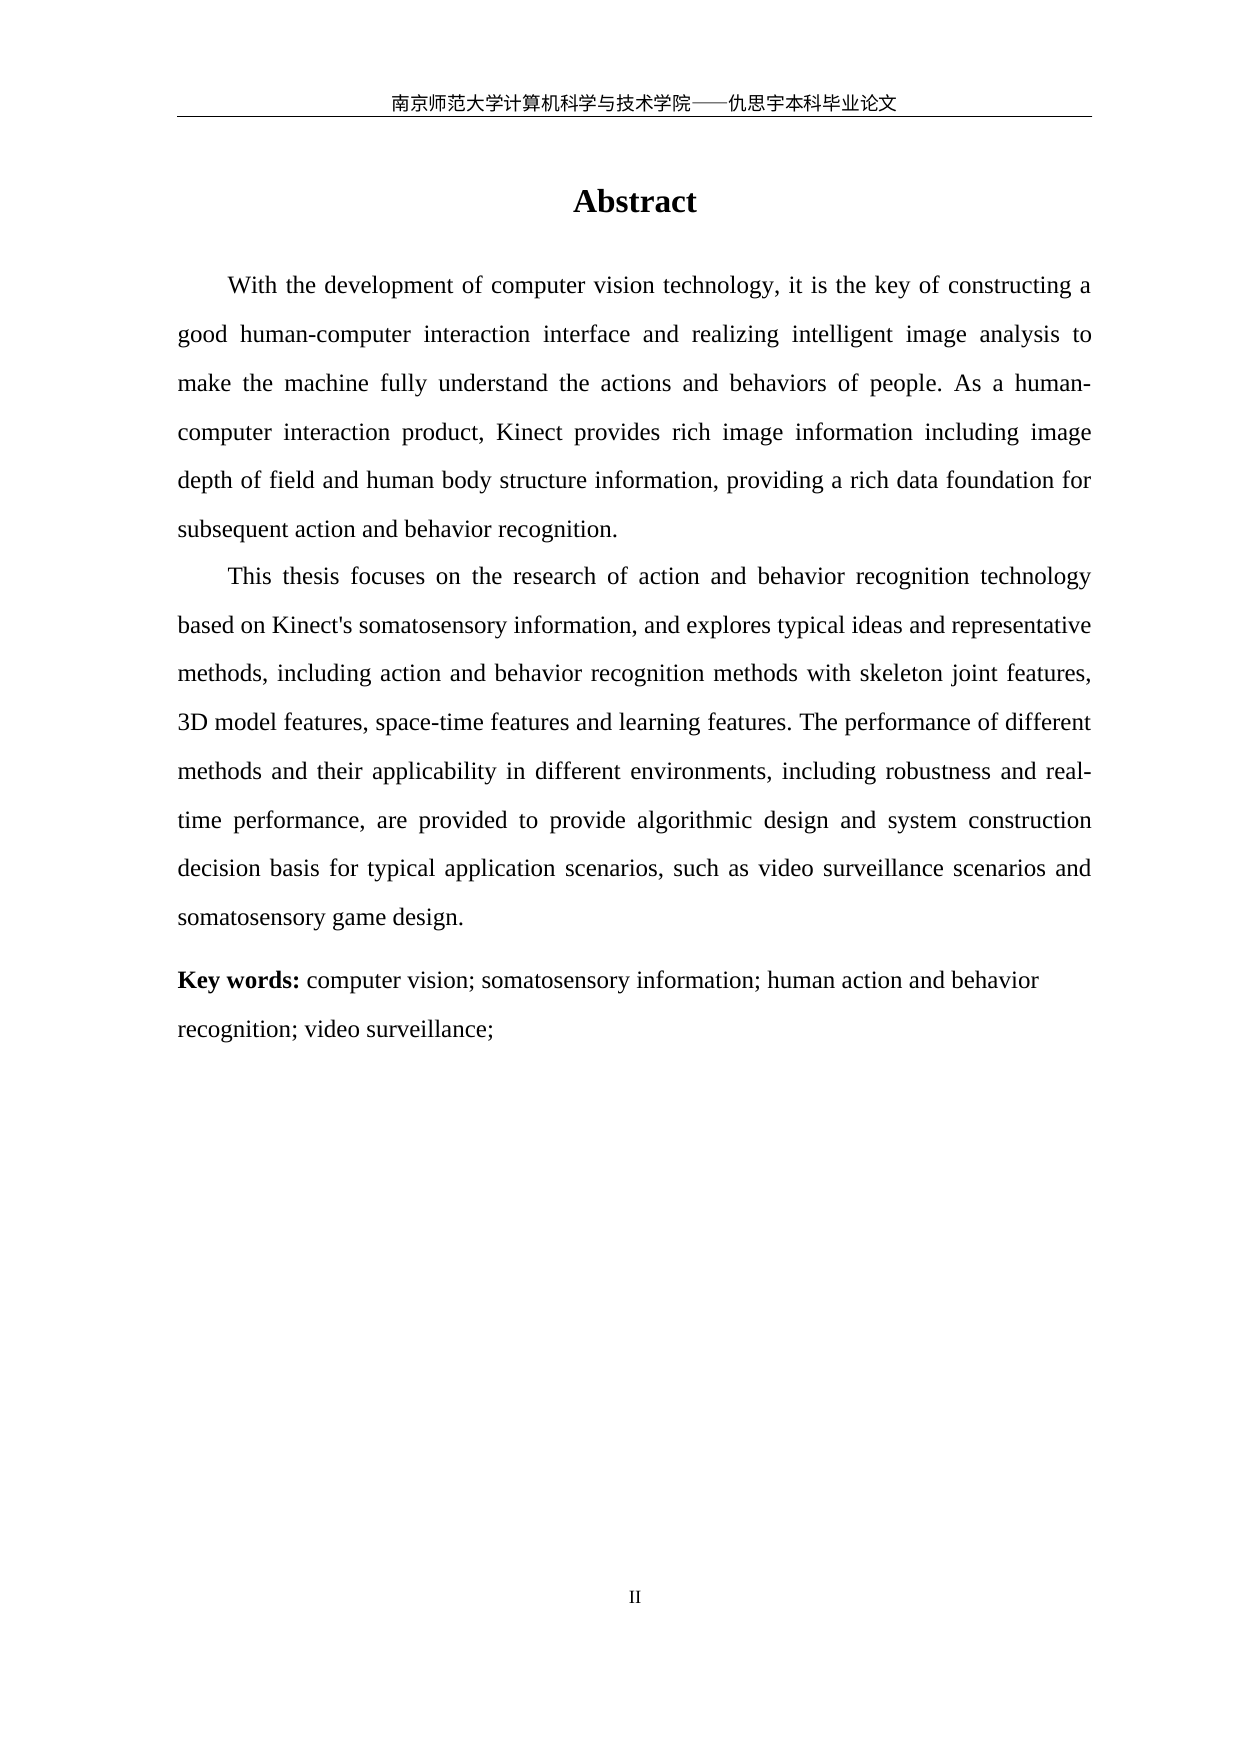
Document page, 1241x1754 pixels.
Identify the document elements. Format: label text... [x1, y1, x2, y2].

text This thesis focuses on the research of action and behavior recognition technology based on Kinect's somatosensory information, and explores typical ideas and representative methods, including action and behavior recognition methods with skeleton joint features, 3D model features, space-time features and learning features. The performance of different methods and their applicability in different environments, including robustness and real-time performance, are provided to provide algorithmic design and system construction decision basis for typical application scenarios, such as video surveillance scenarios and somatosensory game design. [177, 559, 1092, 933]
text With the development of computer vision technology, it is the key of constructing a good human-computer interaction interface and realizing intelligent image analysis to make the machine fully understand the actions and behaviors of people. As a human-computer interaction product, Kinect provides rich image information including image depth of field and human body structure information, providing a rich data foundation for subsequent action and behavior recognition. [177, 268, 1092, 545]
subtitle Abstract [177, 168, 1092, 233]
text Key words: computer vision; somatosensory information; human action and behavior recognition; video surveillance; [177, 963, 1092, 1045]
